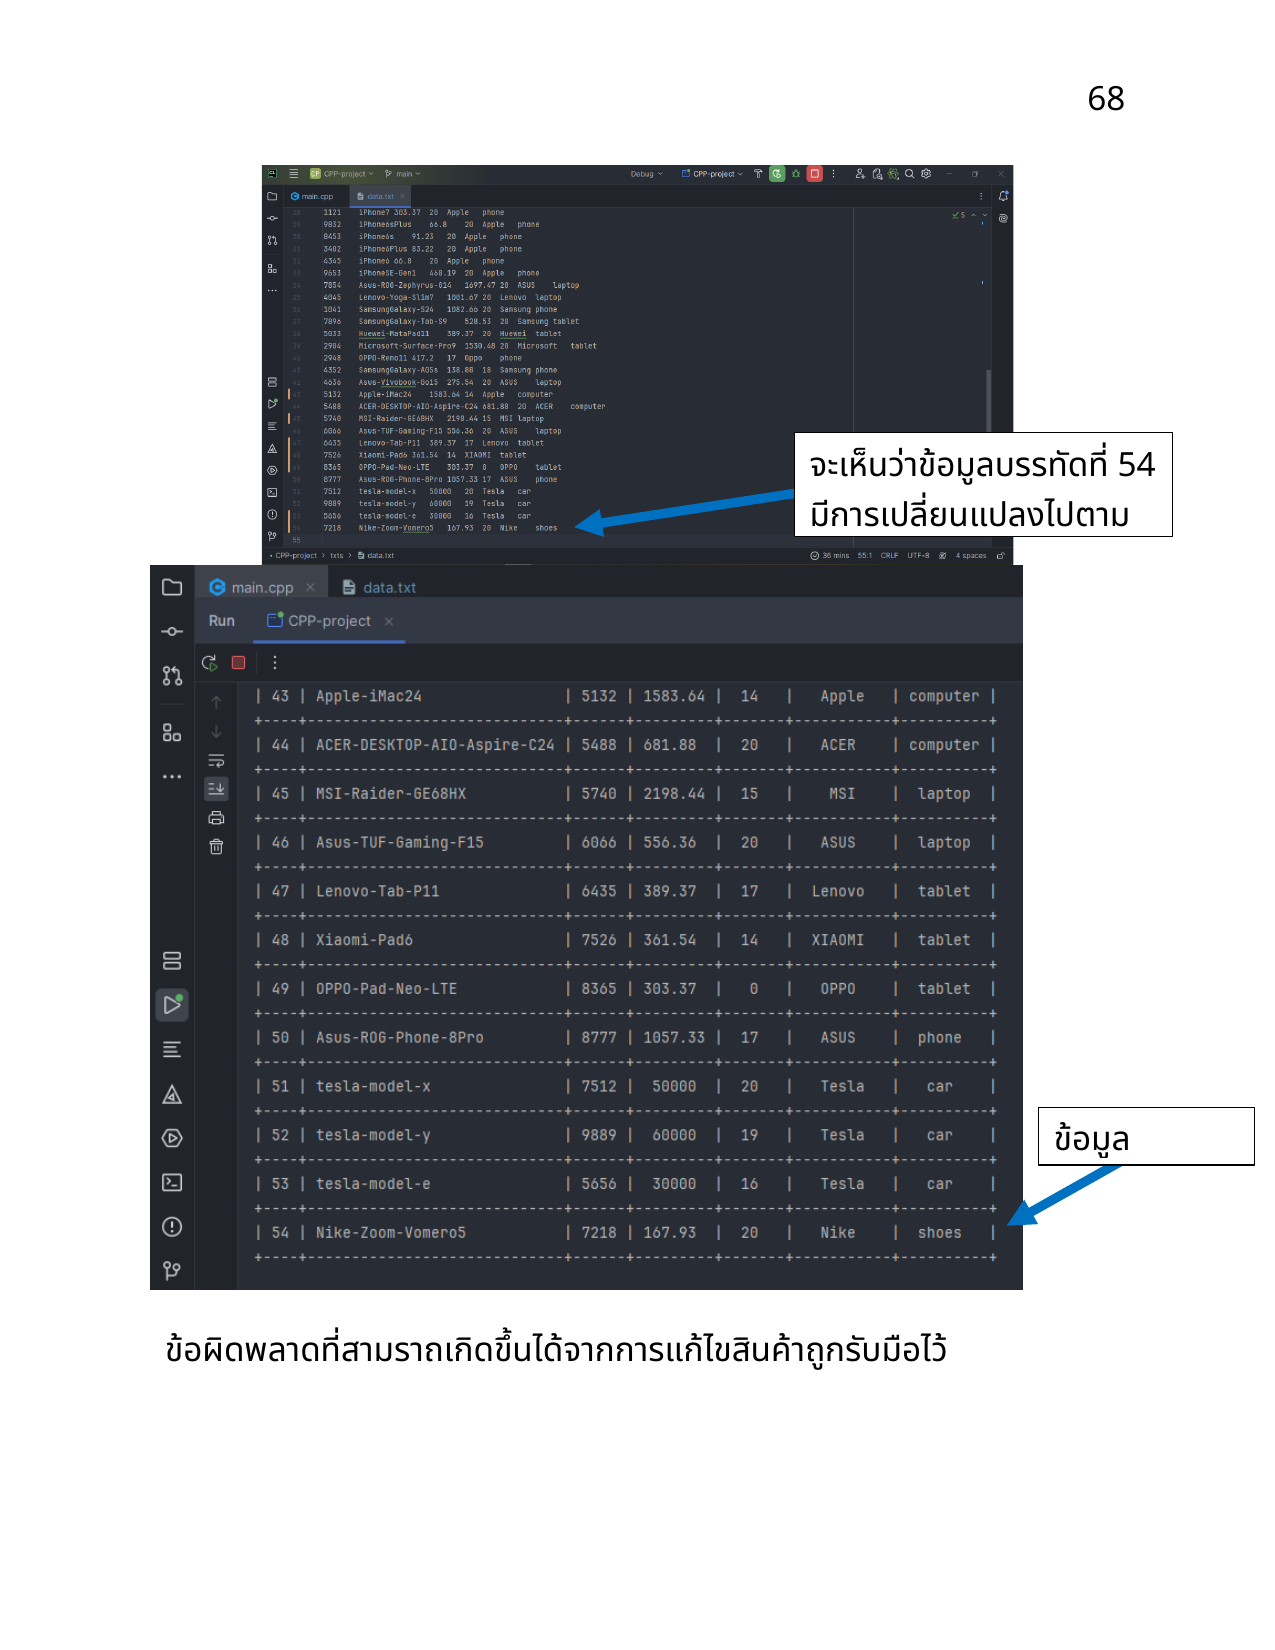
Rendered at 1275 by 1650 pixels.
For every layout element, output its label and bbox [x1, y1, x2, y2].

picture [150, 165, 1023, 1290]
